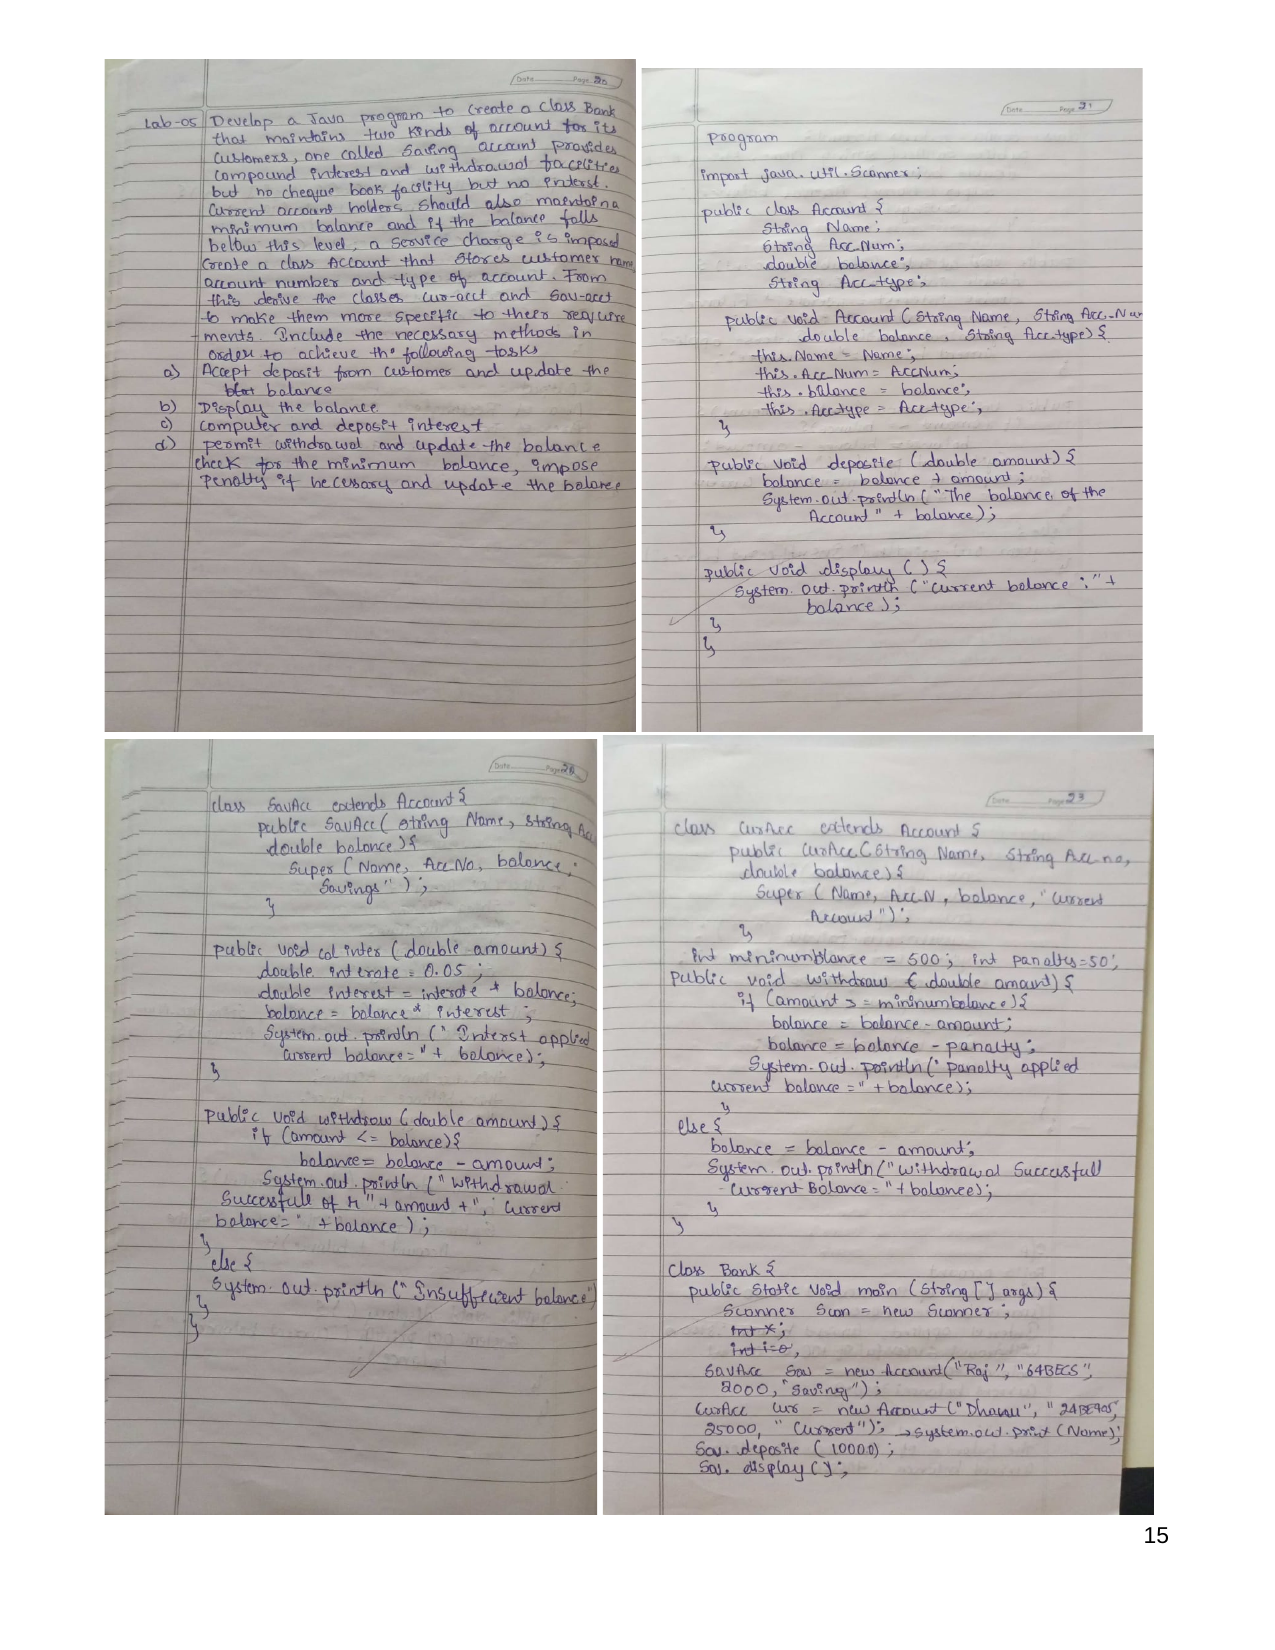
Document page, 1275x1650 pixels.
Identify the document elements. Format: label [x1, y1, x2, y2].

picture [104, 739, 598, 1515]
picture [641, 68, 1143, 732]
picture [602, 735, 1154, 1515]
picture [104, 59, 636, 732]
